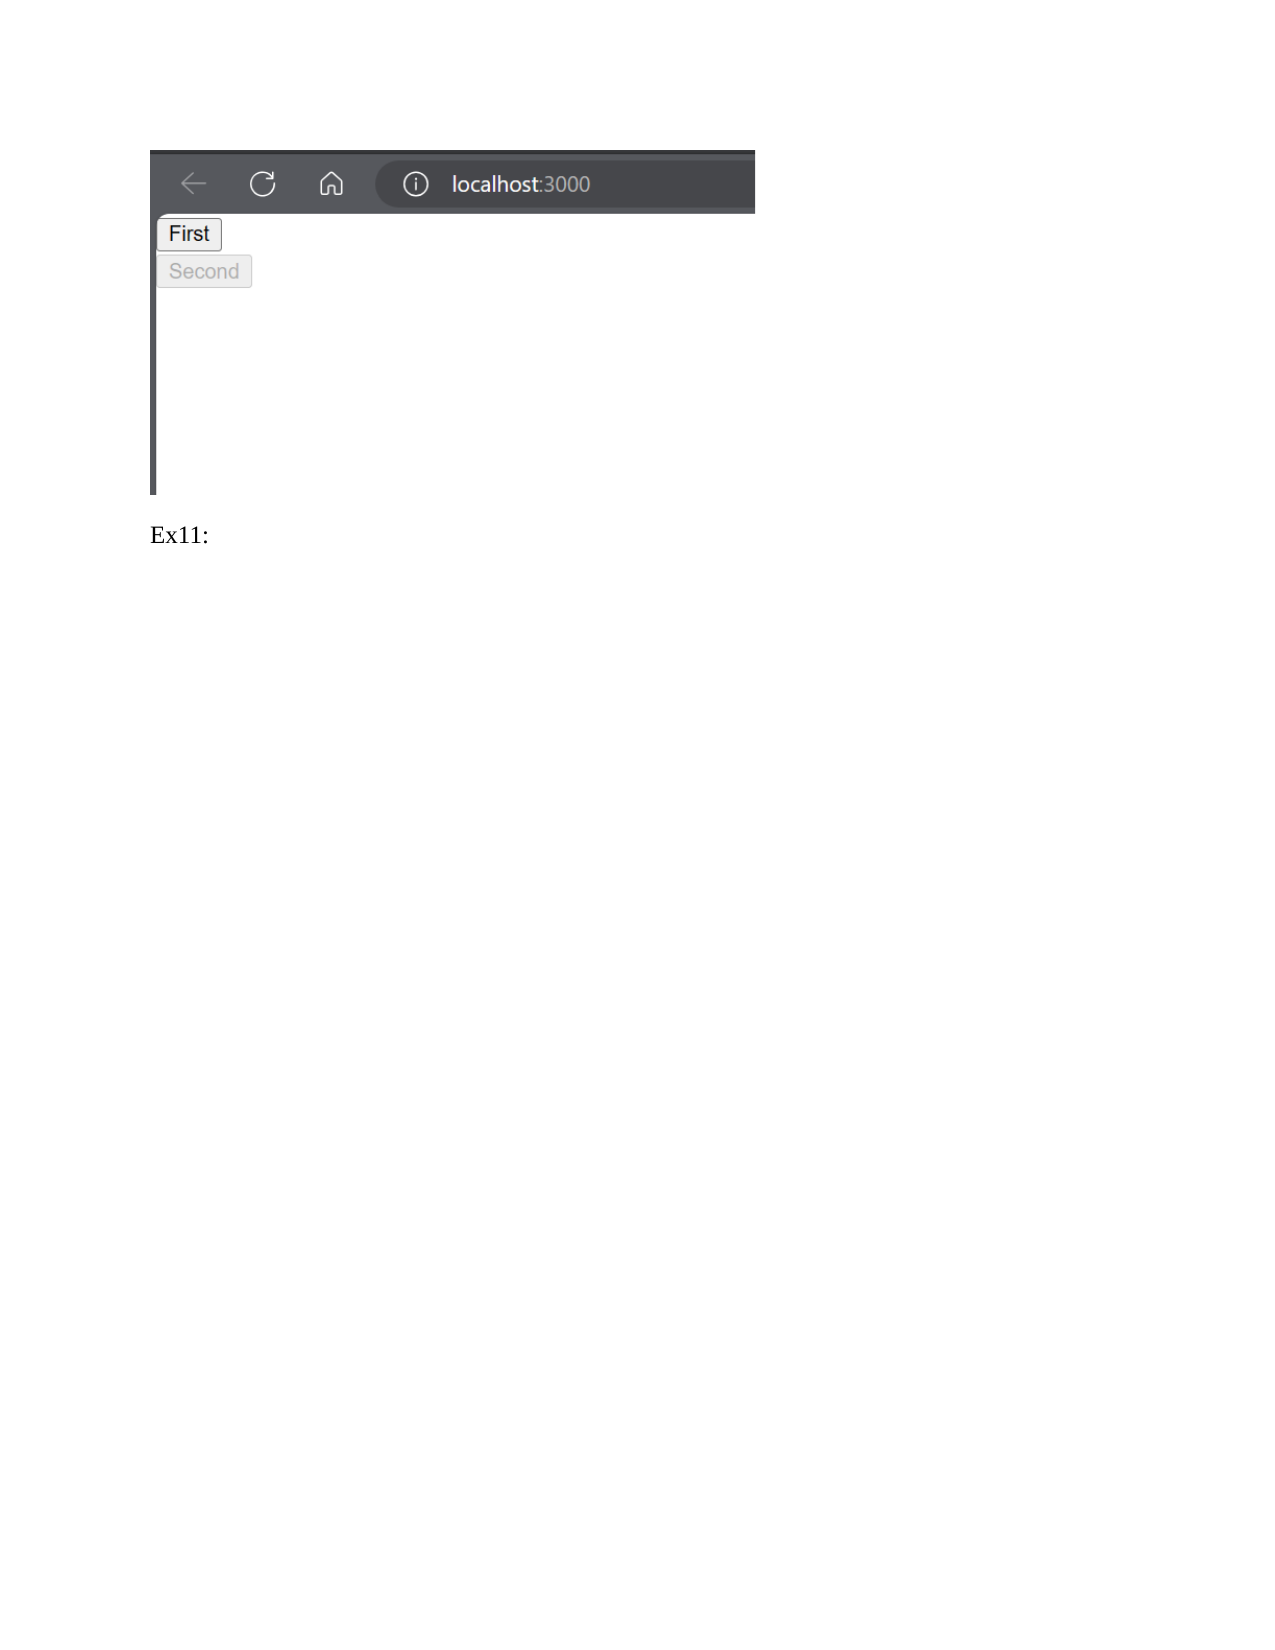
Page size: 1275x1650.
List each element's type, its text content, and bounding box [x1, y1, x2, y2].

picture [150, 150, 756, 495]
text Ex11: [150, 520, 1125, 548]
